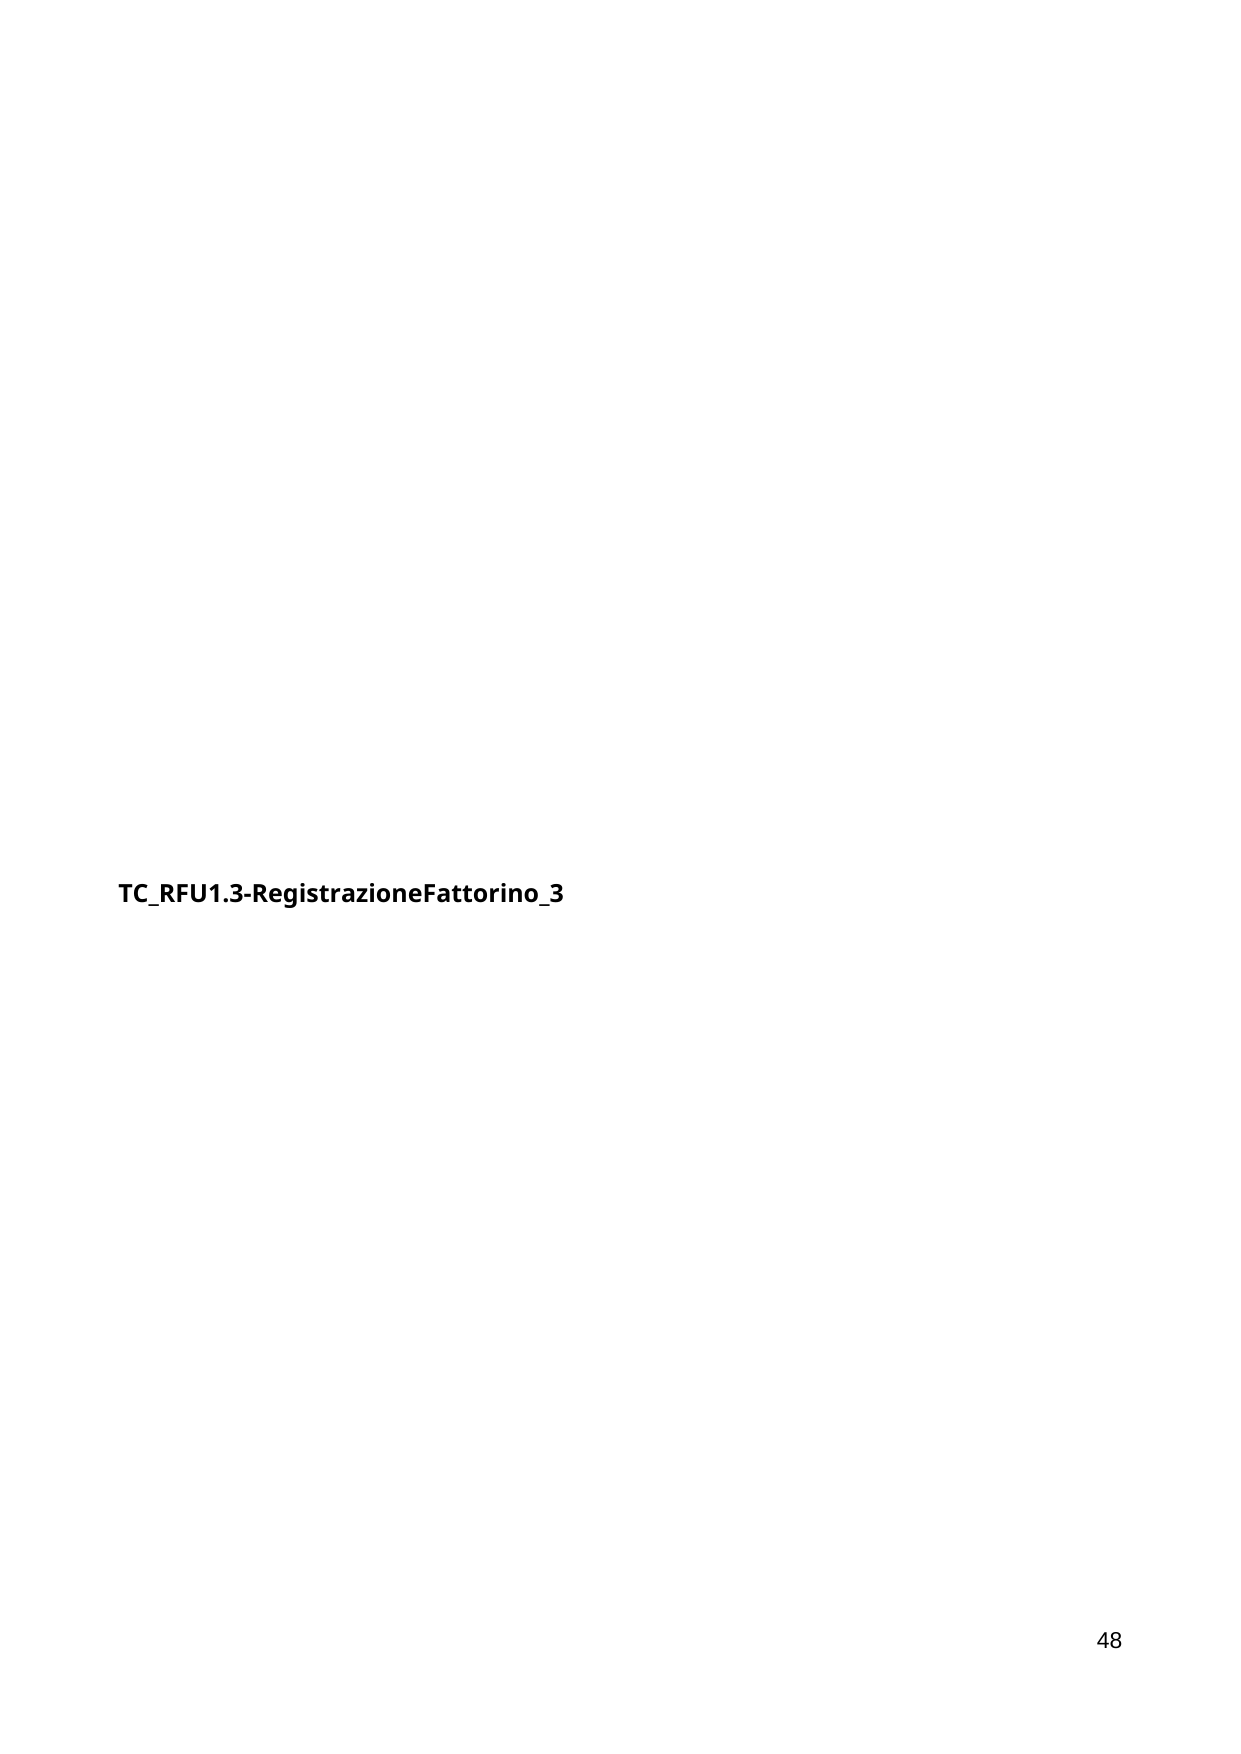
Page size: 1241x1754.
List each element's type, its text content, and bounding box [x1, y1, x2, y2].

text TC_RFU1.3-RegistrazioneFattorino_3 [118, 876, 1122, 910]
